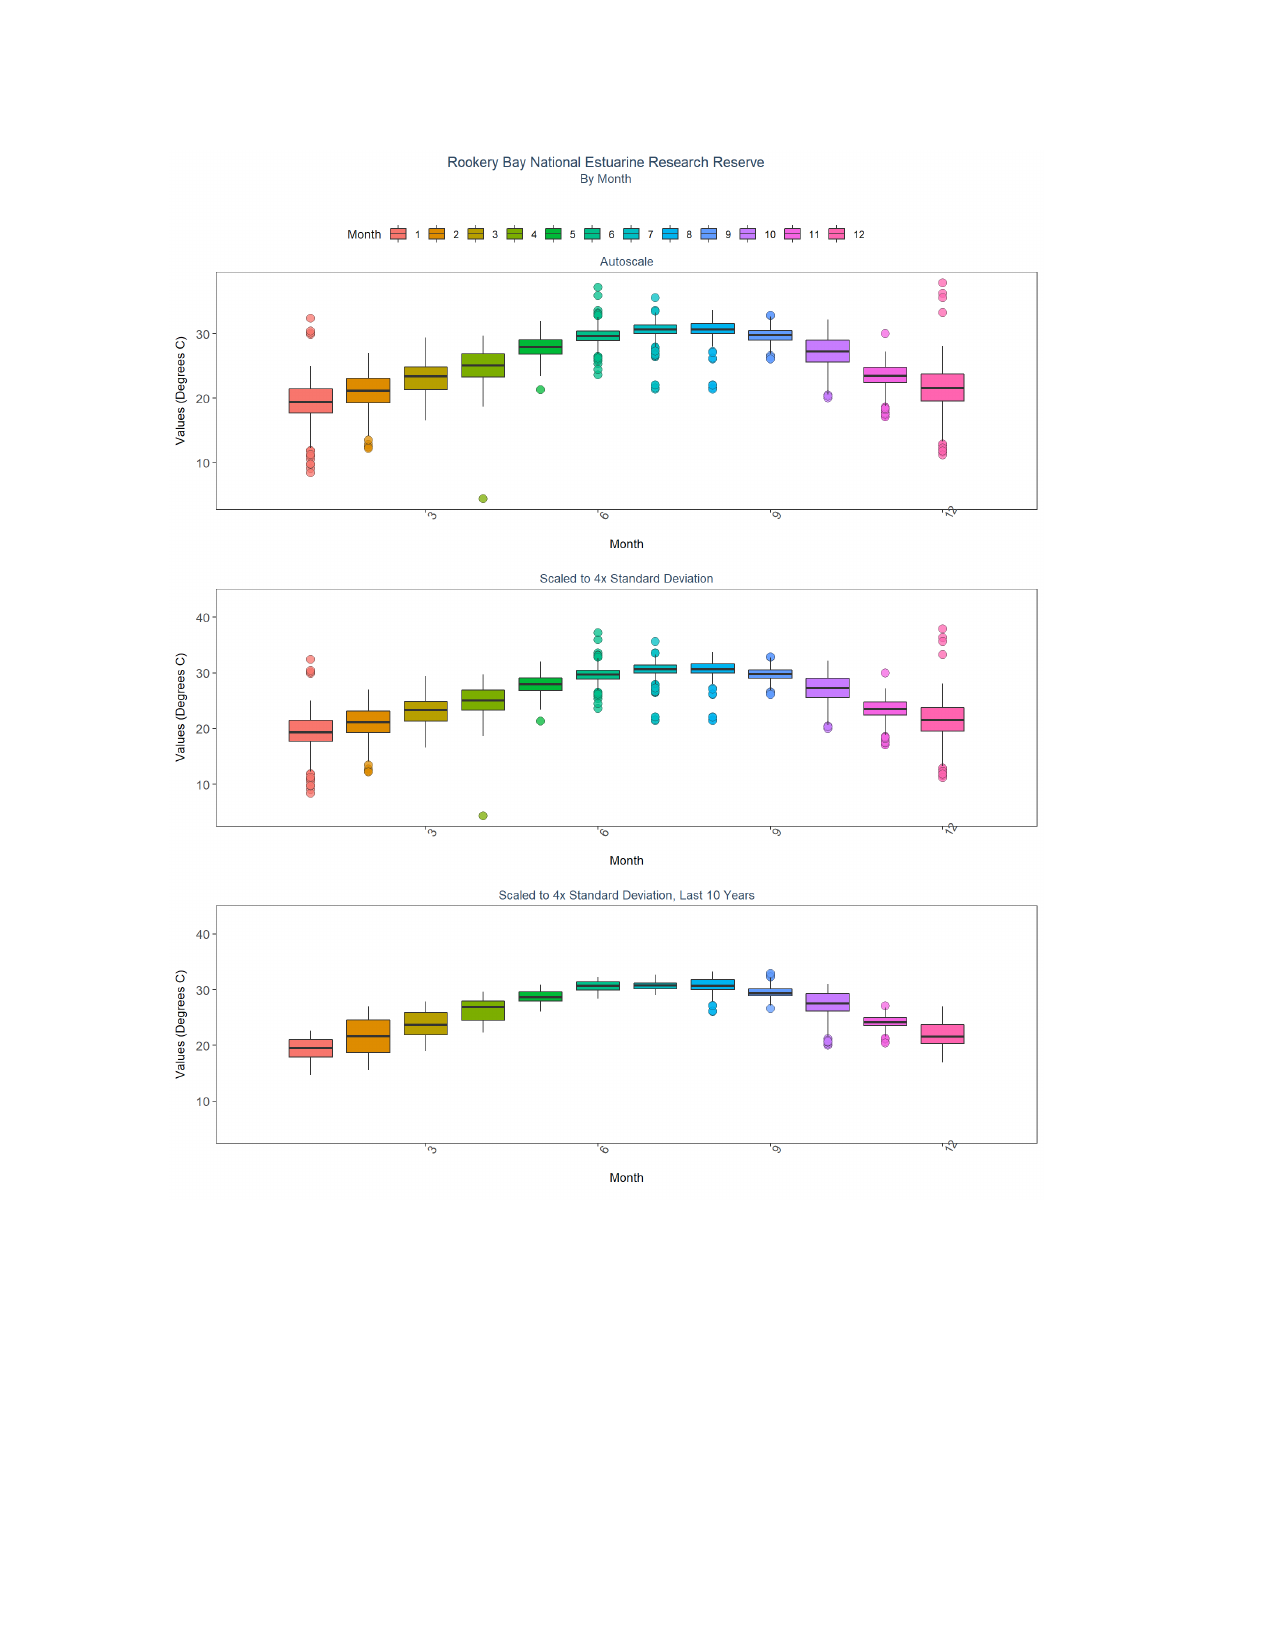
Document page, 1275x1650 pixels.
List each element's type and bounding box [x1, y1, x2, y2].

picture [168, 150, 1044, 1200]
